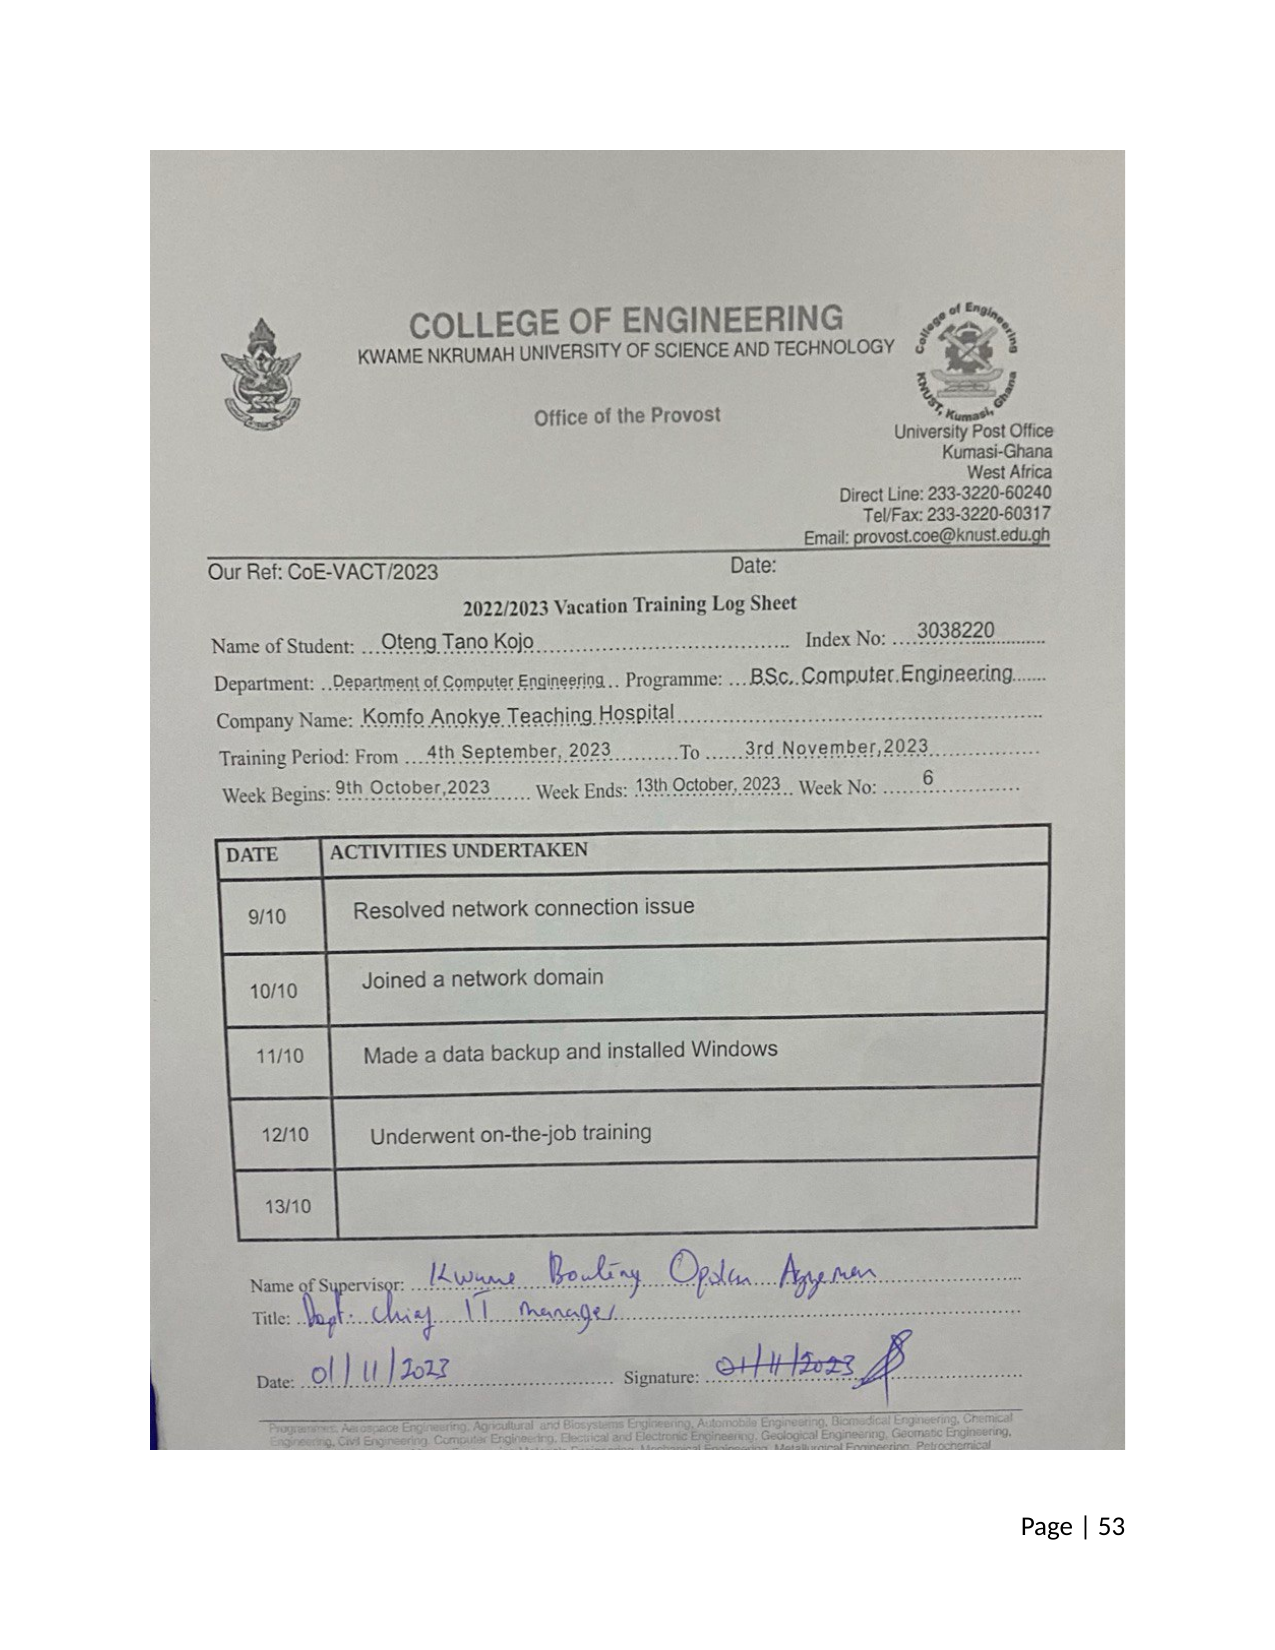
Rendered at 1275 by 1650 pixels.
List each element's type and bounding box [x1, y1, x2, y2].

picture [150, 150, 1125, 1450]
